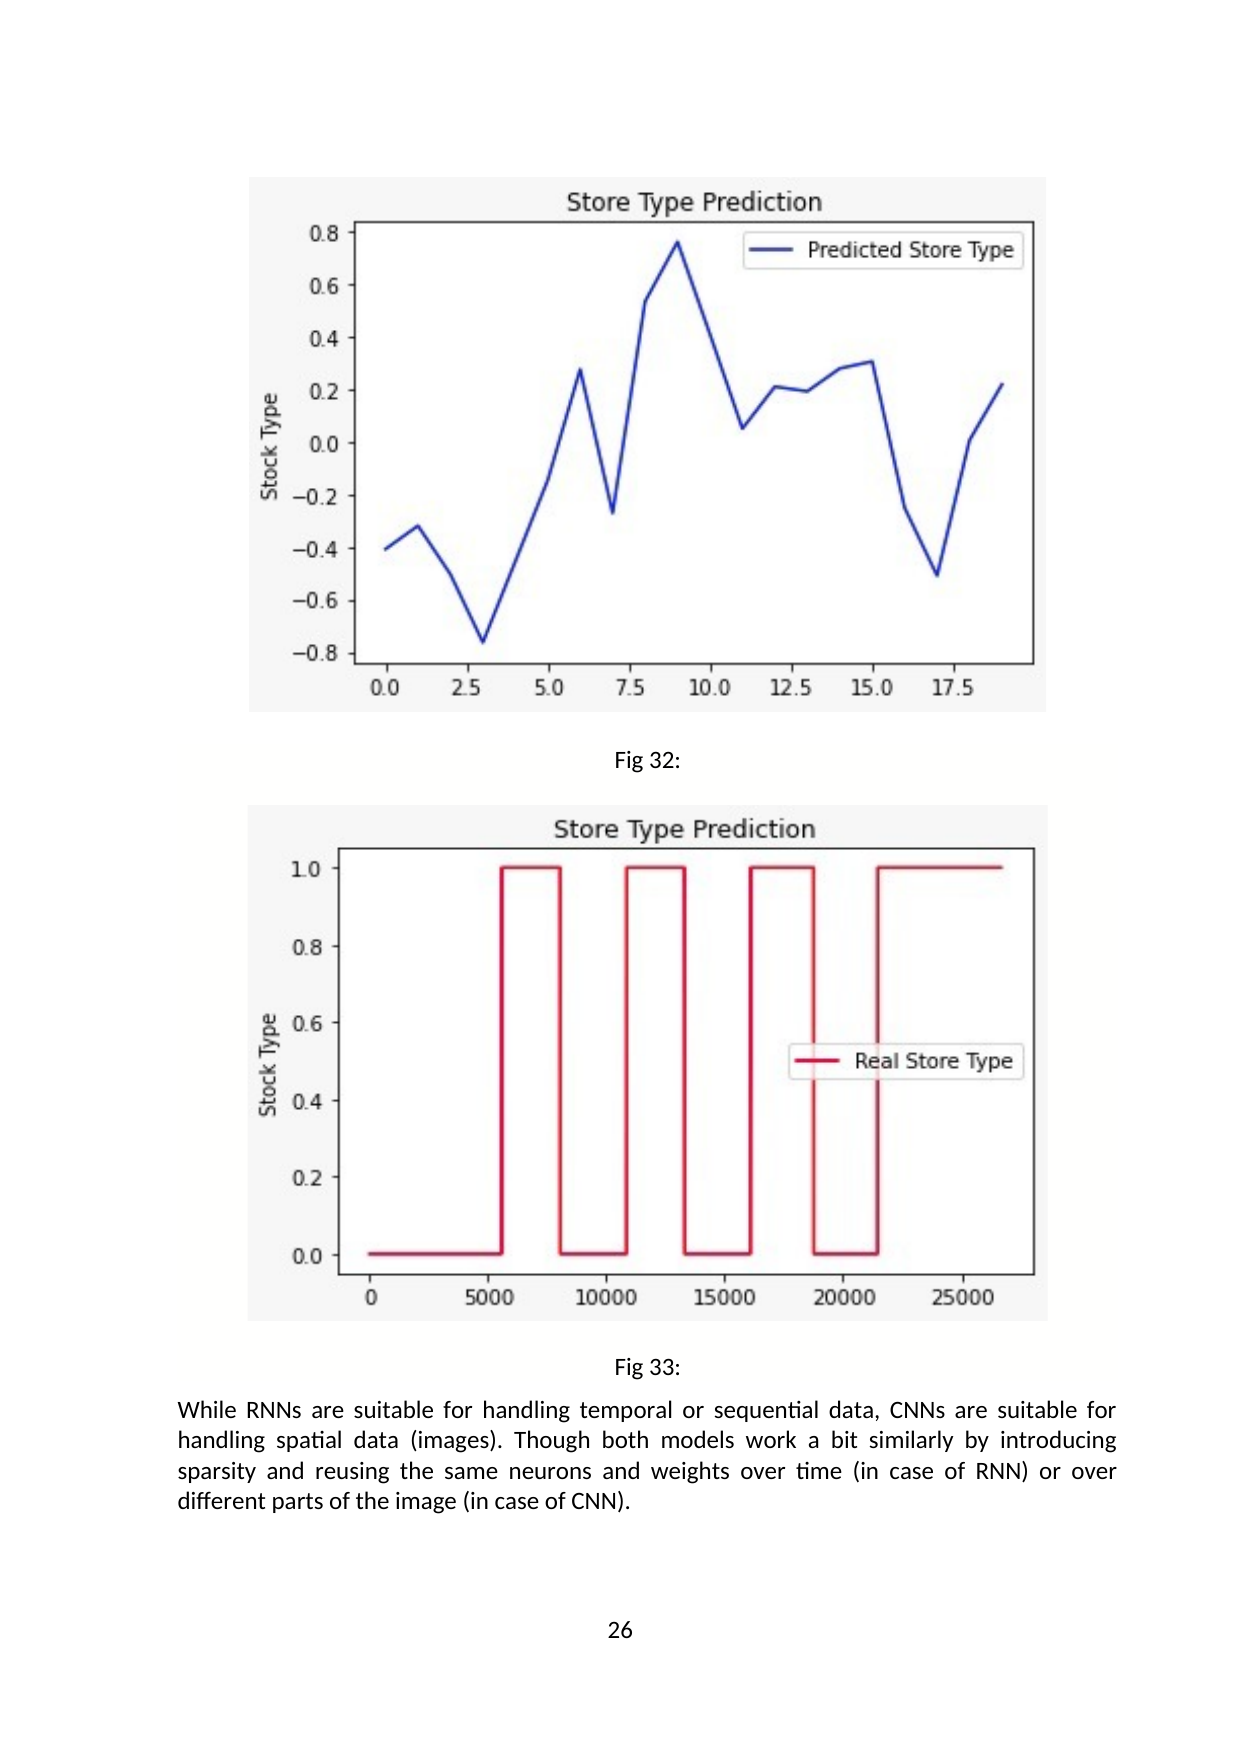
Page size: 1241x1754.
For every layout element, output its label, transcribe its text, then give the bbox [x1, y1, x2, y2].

picture [247, 805, 1048, 1321]
text Fig 33: [177, 1351, 1118, 1381]
text While RNNs are suitable for handling temporal or sequential data, CNNs are suitable for handling spatial data (images). Though both models work a bit similarly by introducing sparsity and reusing the same neurons and weights over time (in case of RNN) or over different parts of the image (in case of CNN). [177, 1394, 1118, 1516]
text Fig 32: [177, 744, 1118, 775]
picture [249, 177, 1047, 712]
